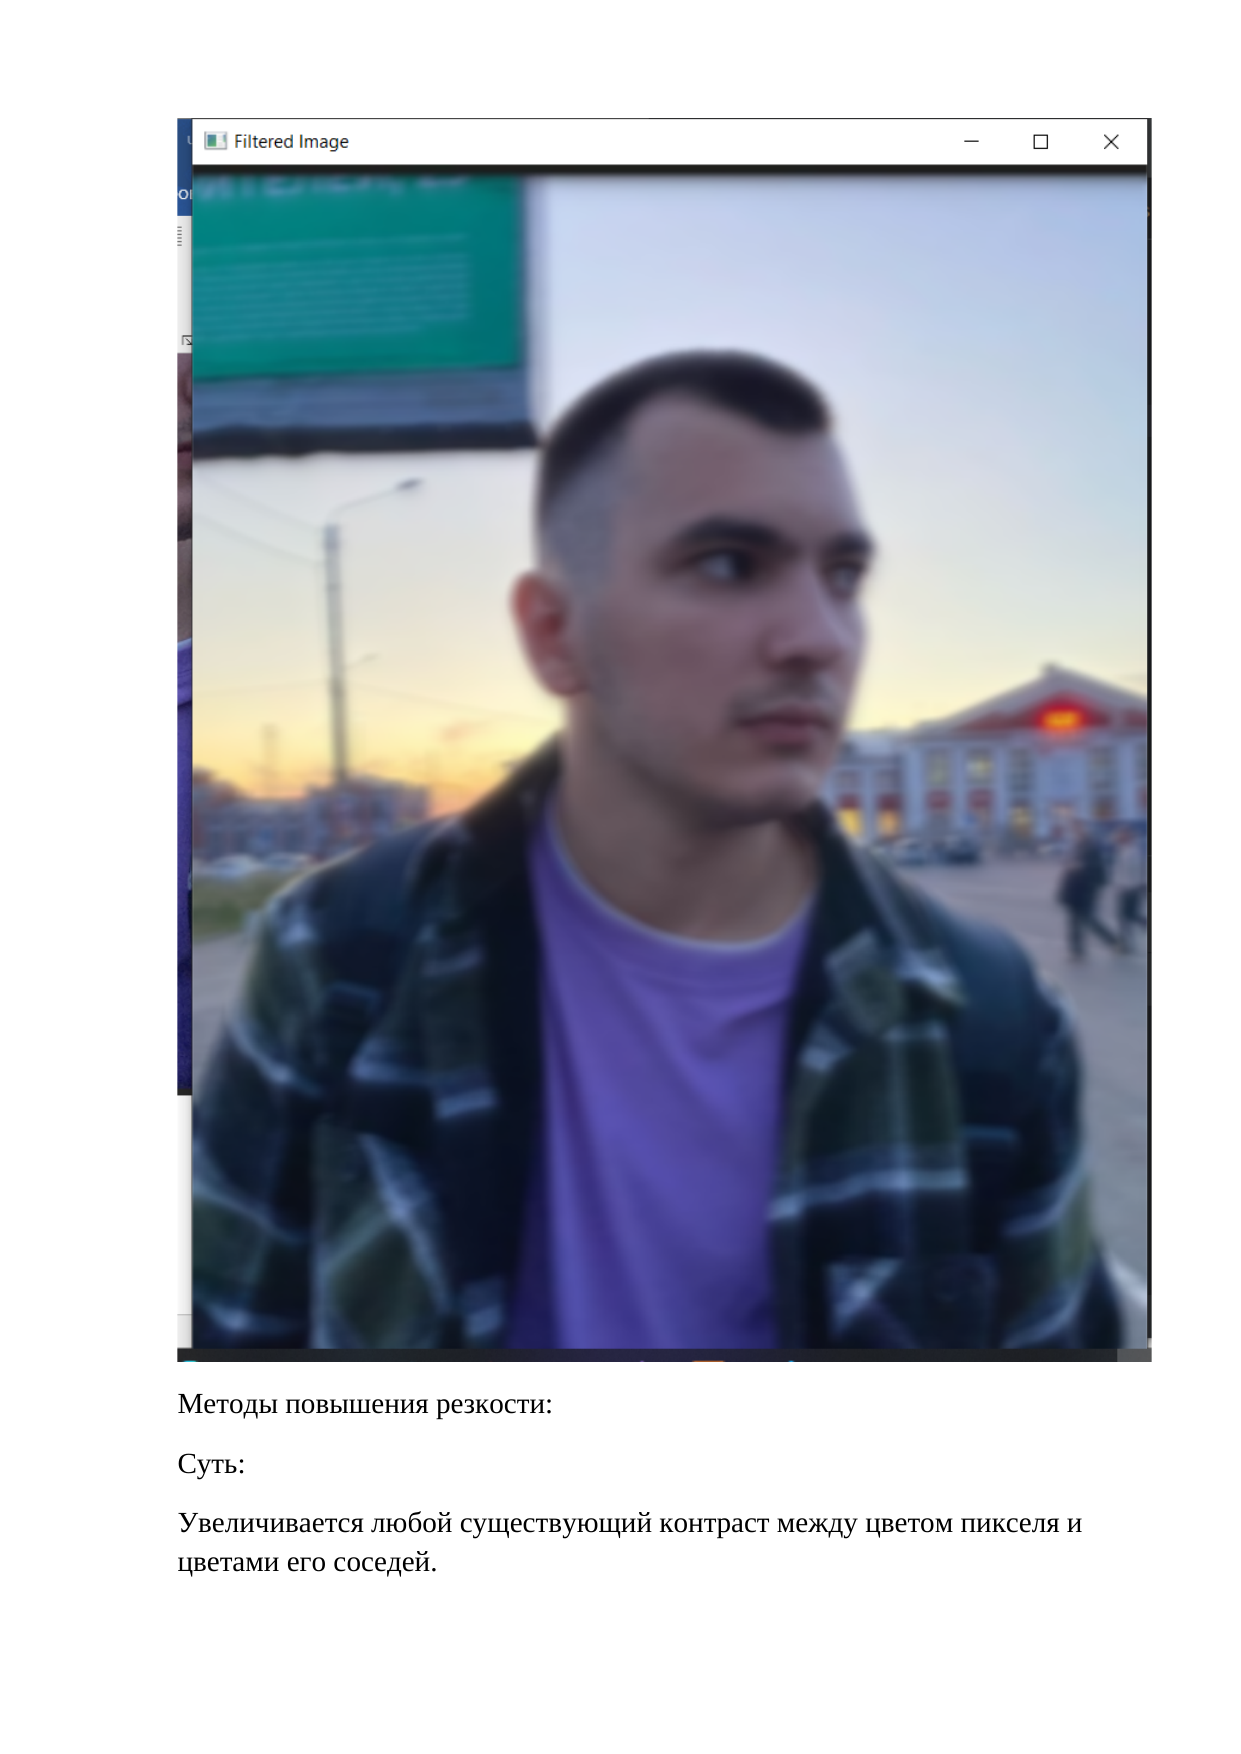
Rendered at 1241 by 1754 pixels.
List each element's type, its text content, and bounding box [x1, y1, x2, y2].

text Суть: [177, 1446, 1152, 1479]
text Методы повышения резкости: [177, 1386, 1152, 1420]
picture [177, 118, 1152, 1362]
text Увеличивается любой существующий контраст между цветом пикселя и цветами его соседей. [177, 1505, 1152, 1577]
